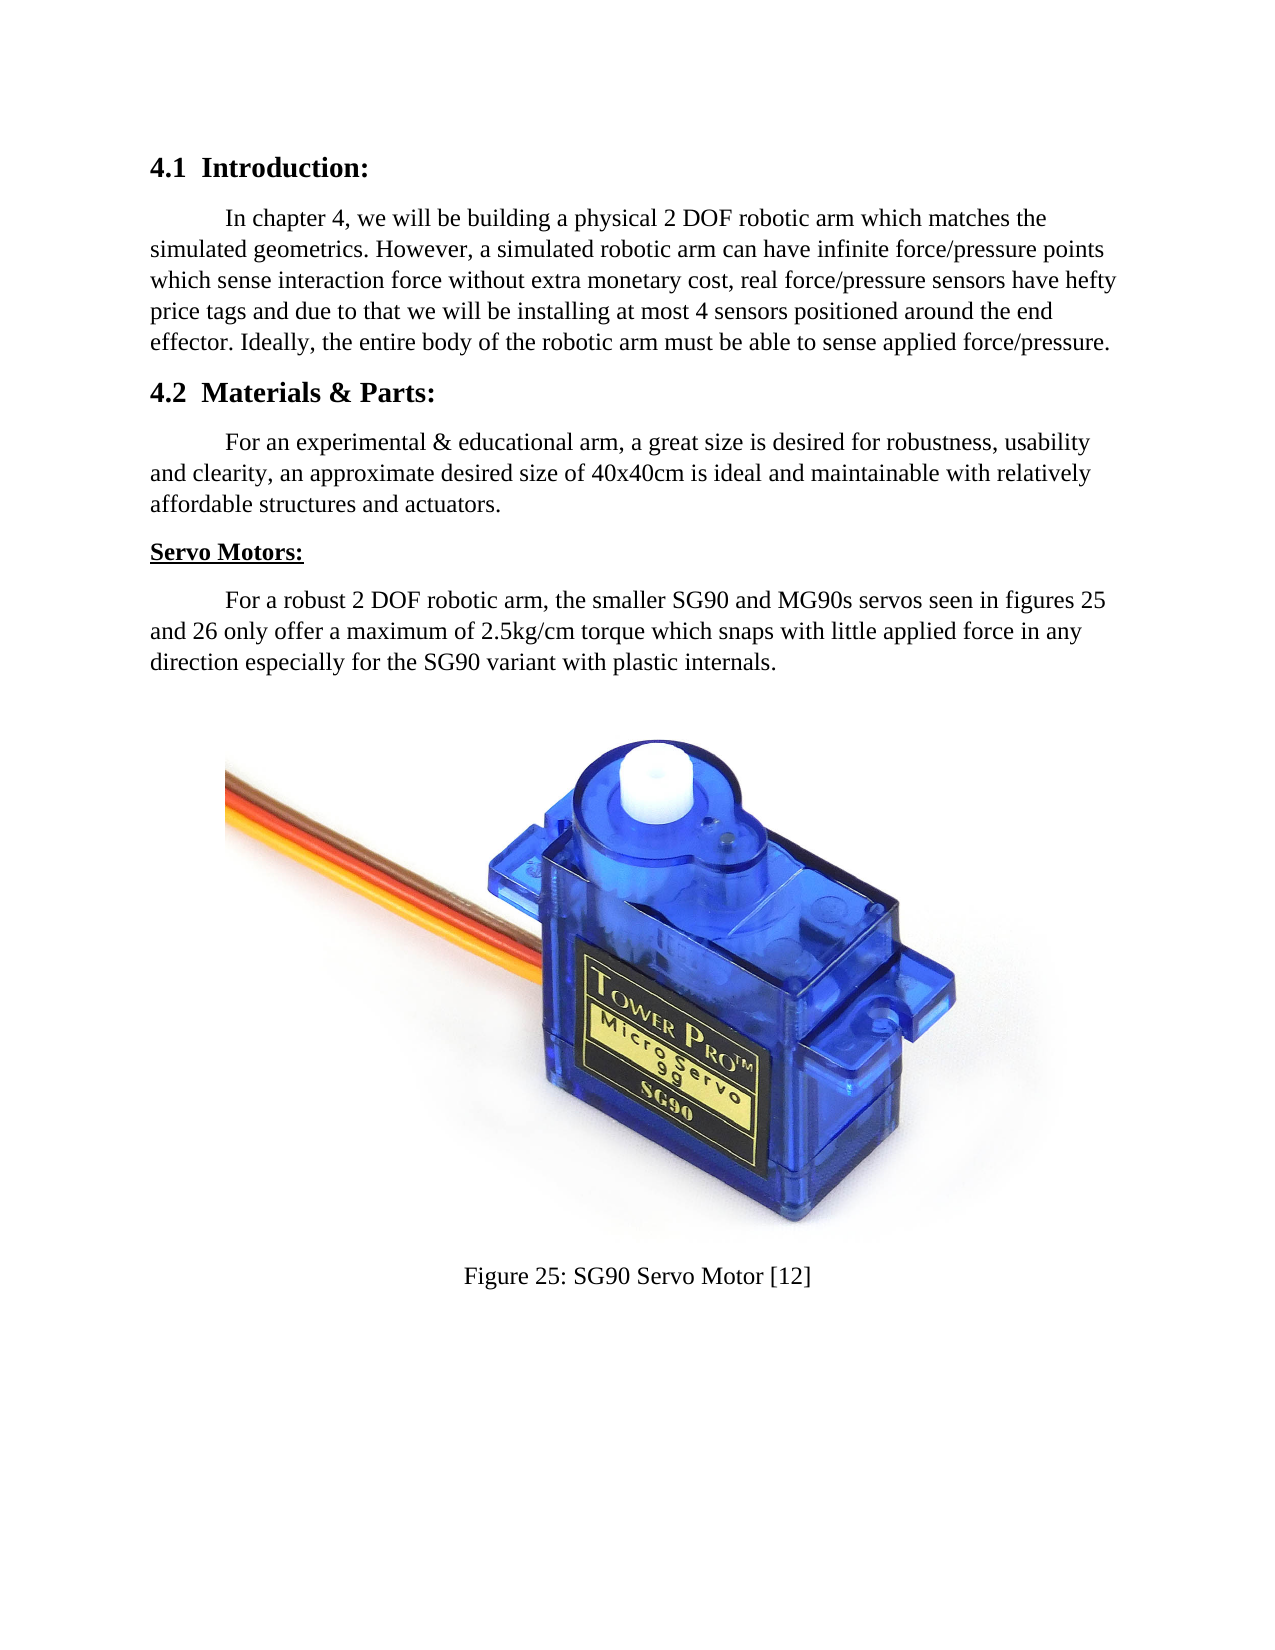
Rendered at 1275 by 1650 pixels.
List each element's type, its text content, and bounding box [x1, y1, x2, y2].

text Servo Motors: [150, 537, 1125, 566]
text For a robust 2 DOF robotic arm, the smaller SG90 and MG90s servos seen in figures 25 and 26 only offer a maximum of 2.5kg/cm torque which snaps with little applied force in any direction especially for the SG90 variant with plastic internals. [150, 585, 1125, 676]
text In chapter 4, we will be building a physical 2 DOF robotic arm which matches the simulated geometrics. However, a simulated robotic arm can have infinite force/pressure points which sense interaction force without extra monetary cost, real force/pressure sensors have hefty price tags and due to that we will be installing at most 4 sensors positioned around the end effector. Ideally, the entire body of the robotic arm must be able to sense applied force/pressure. [150, 203, 1125, 356]
text 4.1 Introduction: [150, 150, 1125, 183]
text Figure 25: SG90 Servo Motor [12] [150, 1261, 1125, 1290]
picture [225, 694, 1200, 1243]
text For an experimental & educational arm, a great size is desired for robustness, usability and clearity, an approximate desired size of 40x40cm is ideal and maintainable with relatively affordable structures and actuators. [150, 427, 1125, 518]
text 4.2 Materials & Parts: [150, 375, 1125, 408]
